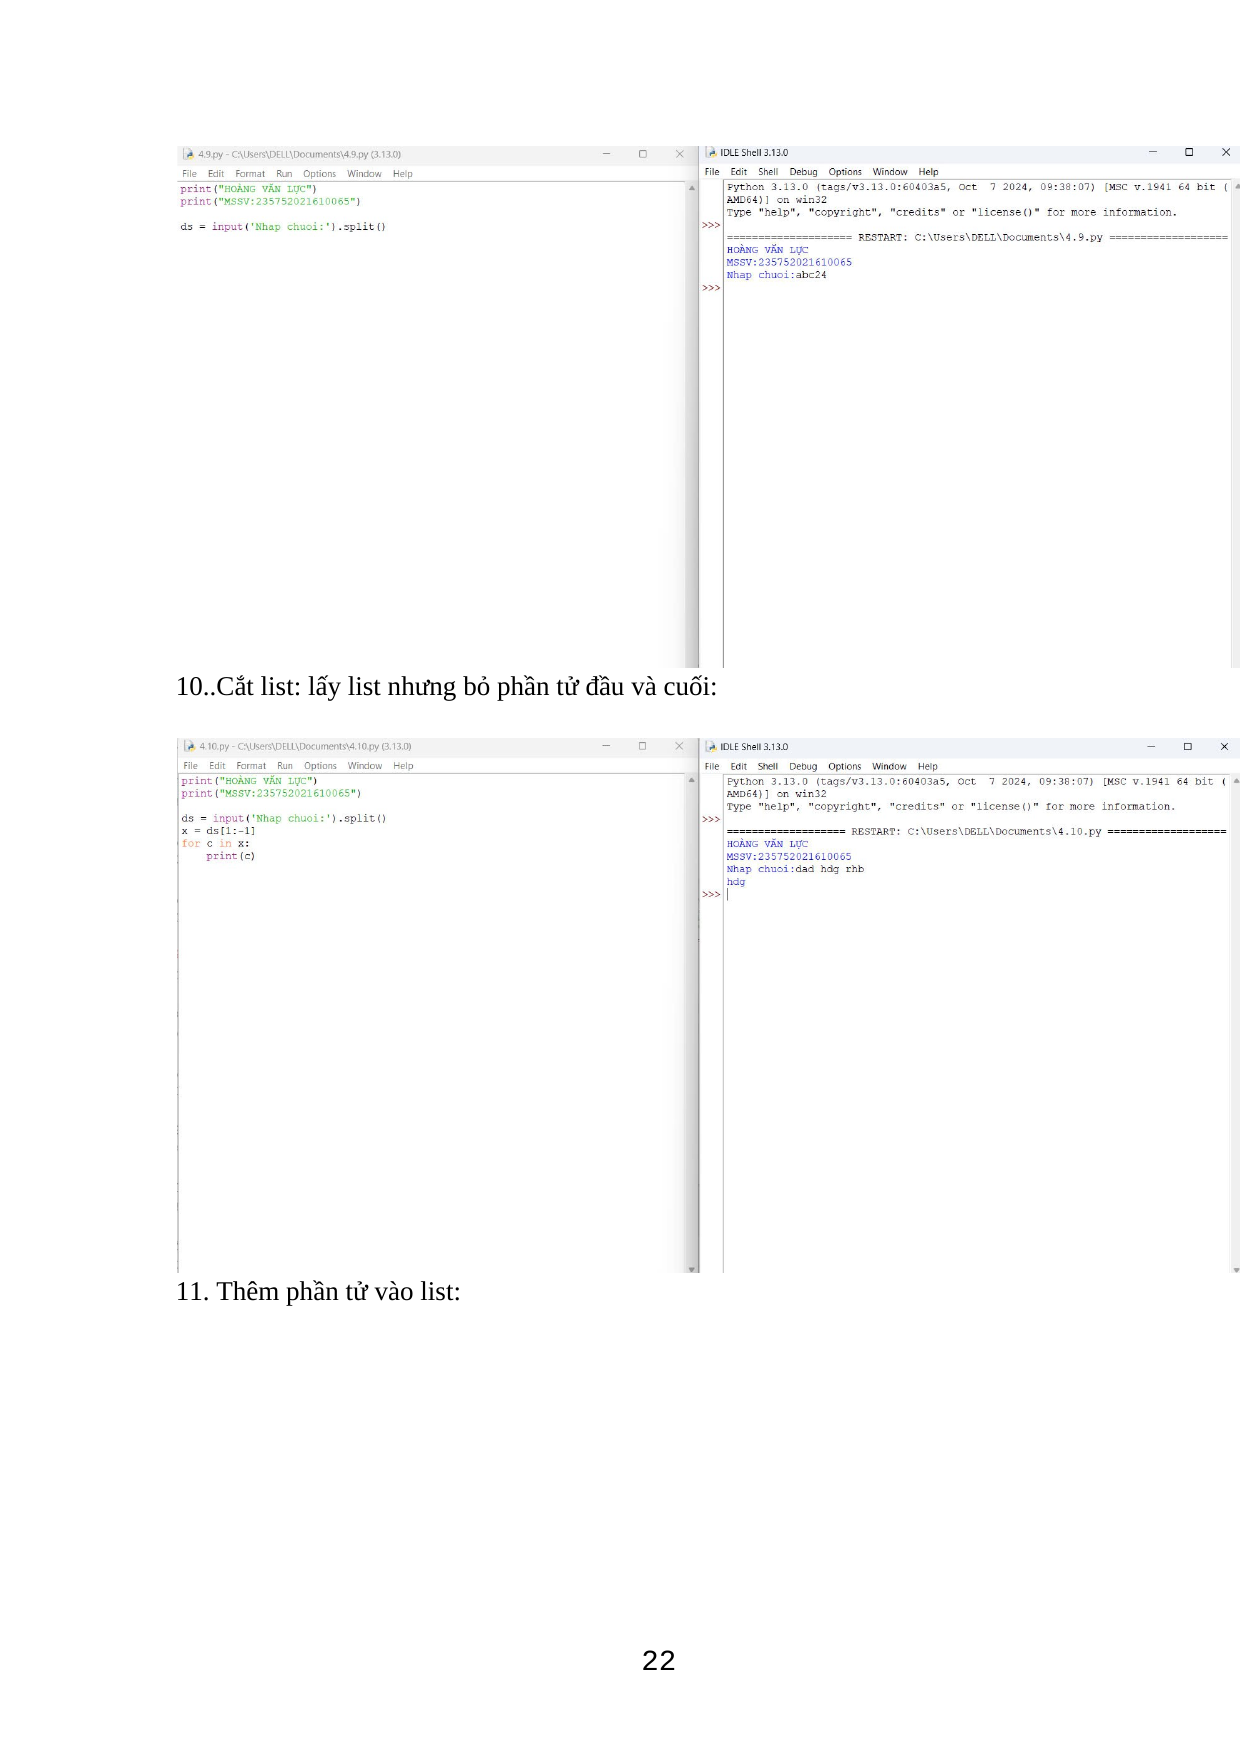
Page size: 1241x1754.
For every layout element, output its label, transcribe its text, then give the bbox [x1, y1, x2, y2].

text 10..Cắt list: lấy list nhưng bỏ phần tử đầu và cuối: [176, 669, 1124, 701]
text 11. Thêm phần tử vào list: [176, 1275, 1124, 1306]
picture [177, 146, 1240, 668]
picture [177, 738, 1240, 1273]
